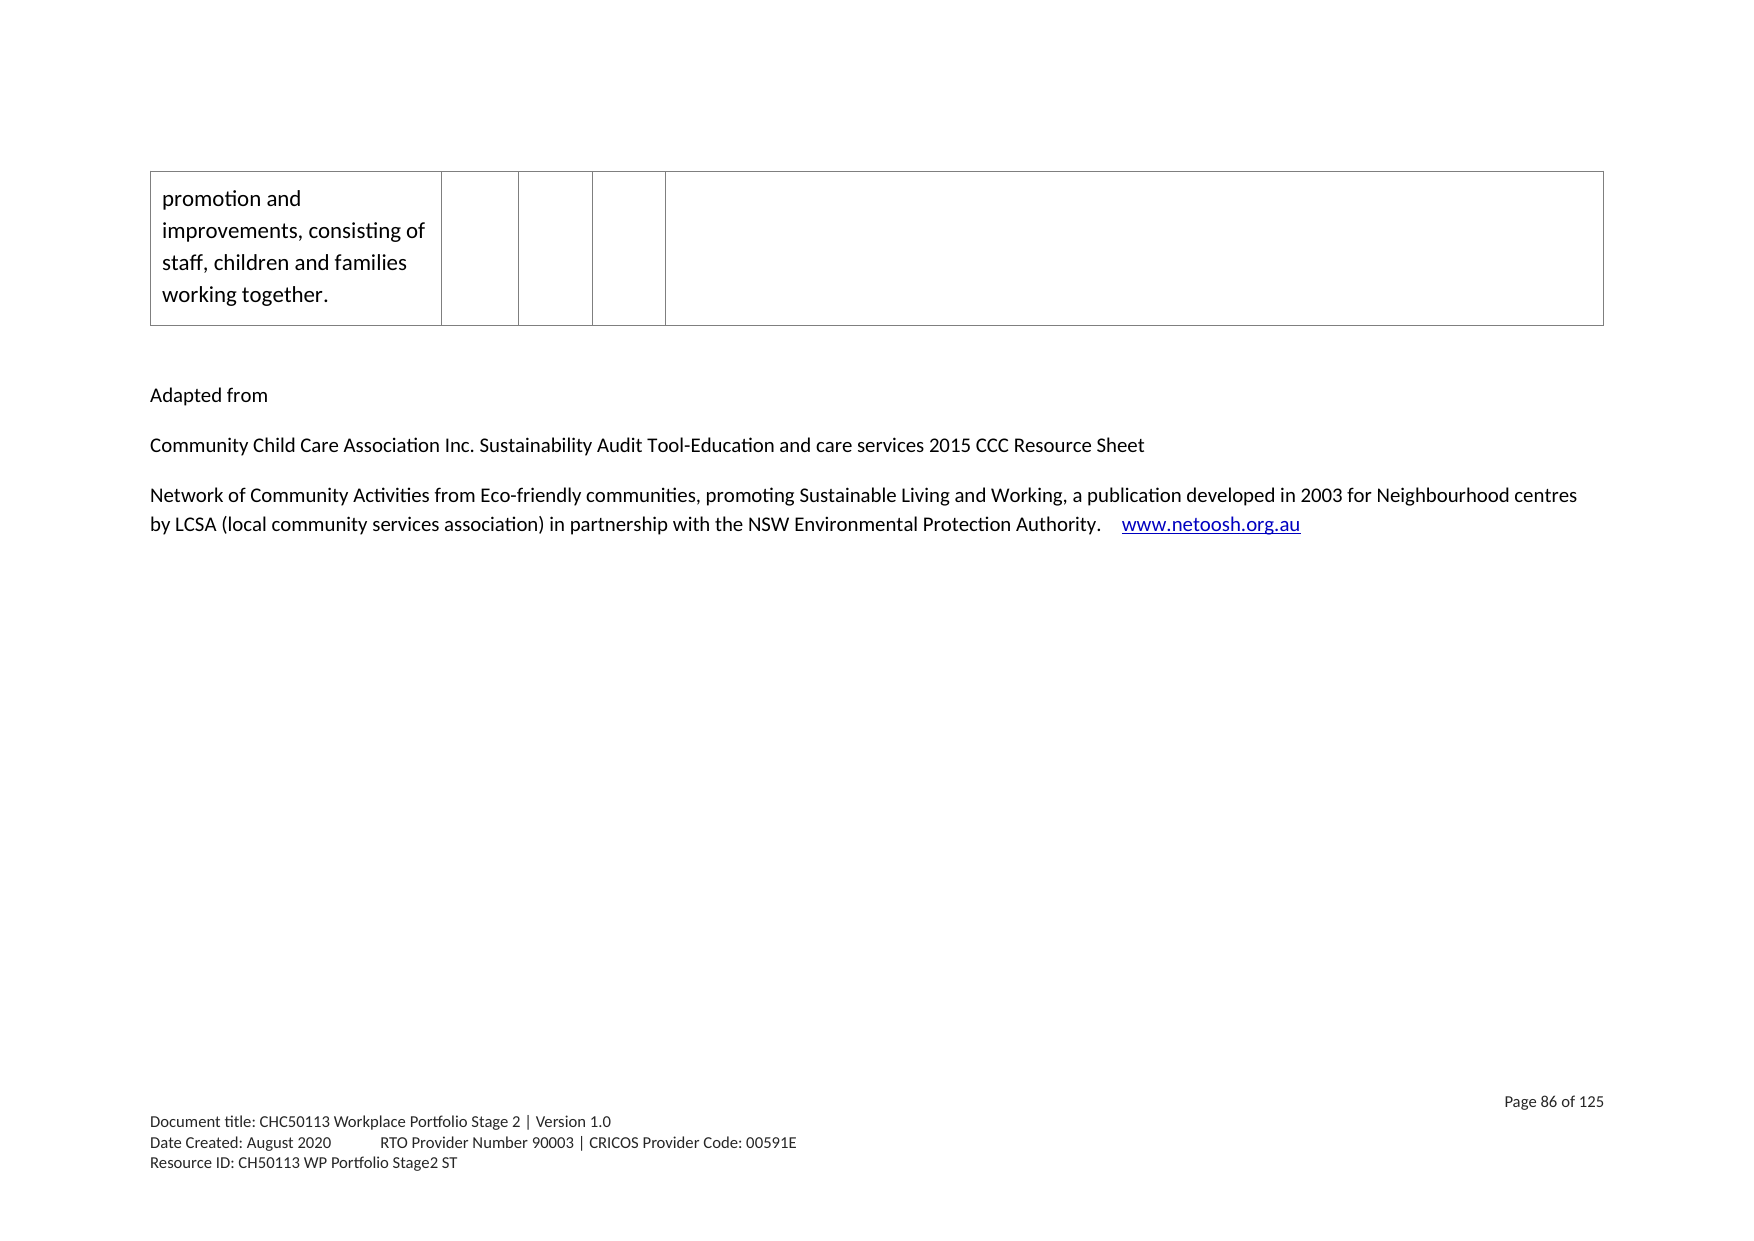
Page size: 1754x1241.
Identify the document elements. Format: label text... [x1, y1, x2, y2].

text Network of Community Activities from Eco-friendly communities, promoting Sustainable Living and Working, a publication developed in 2003 for Neighbourhood centres by LCSA (local community services association) in partnership with the NSW Environmental Protection Authority. www.netoosh.org.au [150, 482, 1604, 537]
text Community Child Care Association Inc. Sustainability Audit Tool-Education and care services 2015 CCC Resource Sheet [150, 432, 1604, 458]
table_cell [666, 172, 1603, 325]
table_cell [442, 172, 518, 325]
table_cell [593, 172, 665, 325]
text Adapted from [150, 382, 1604, 408]
table_cell [519, 172, 592, 325]
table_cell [151, 172, 441, 325]
